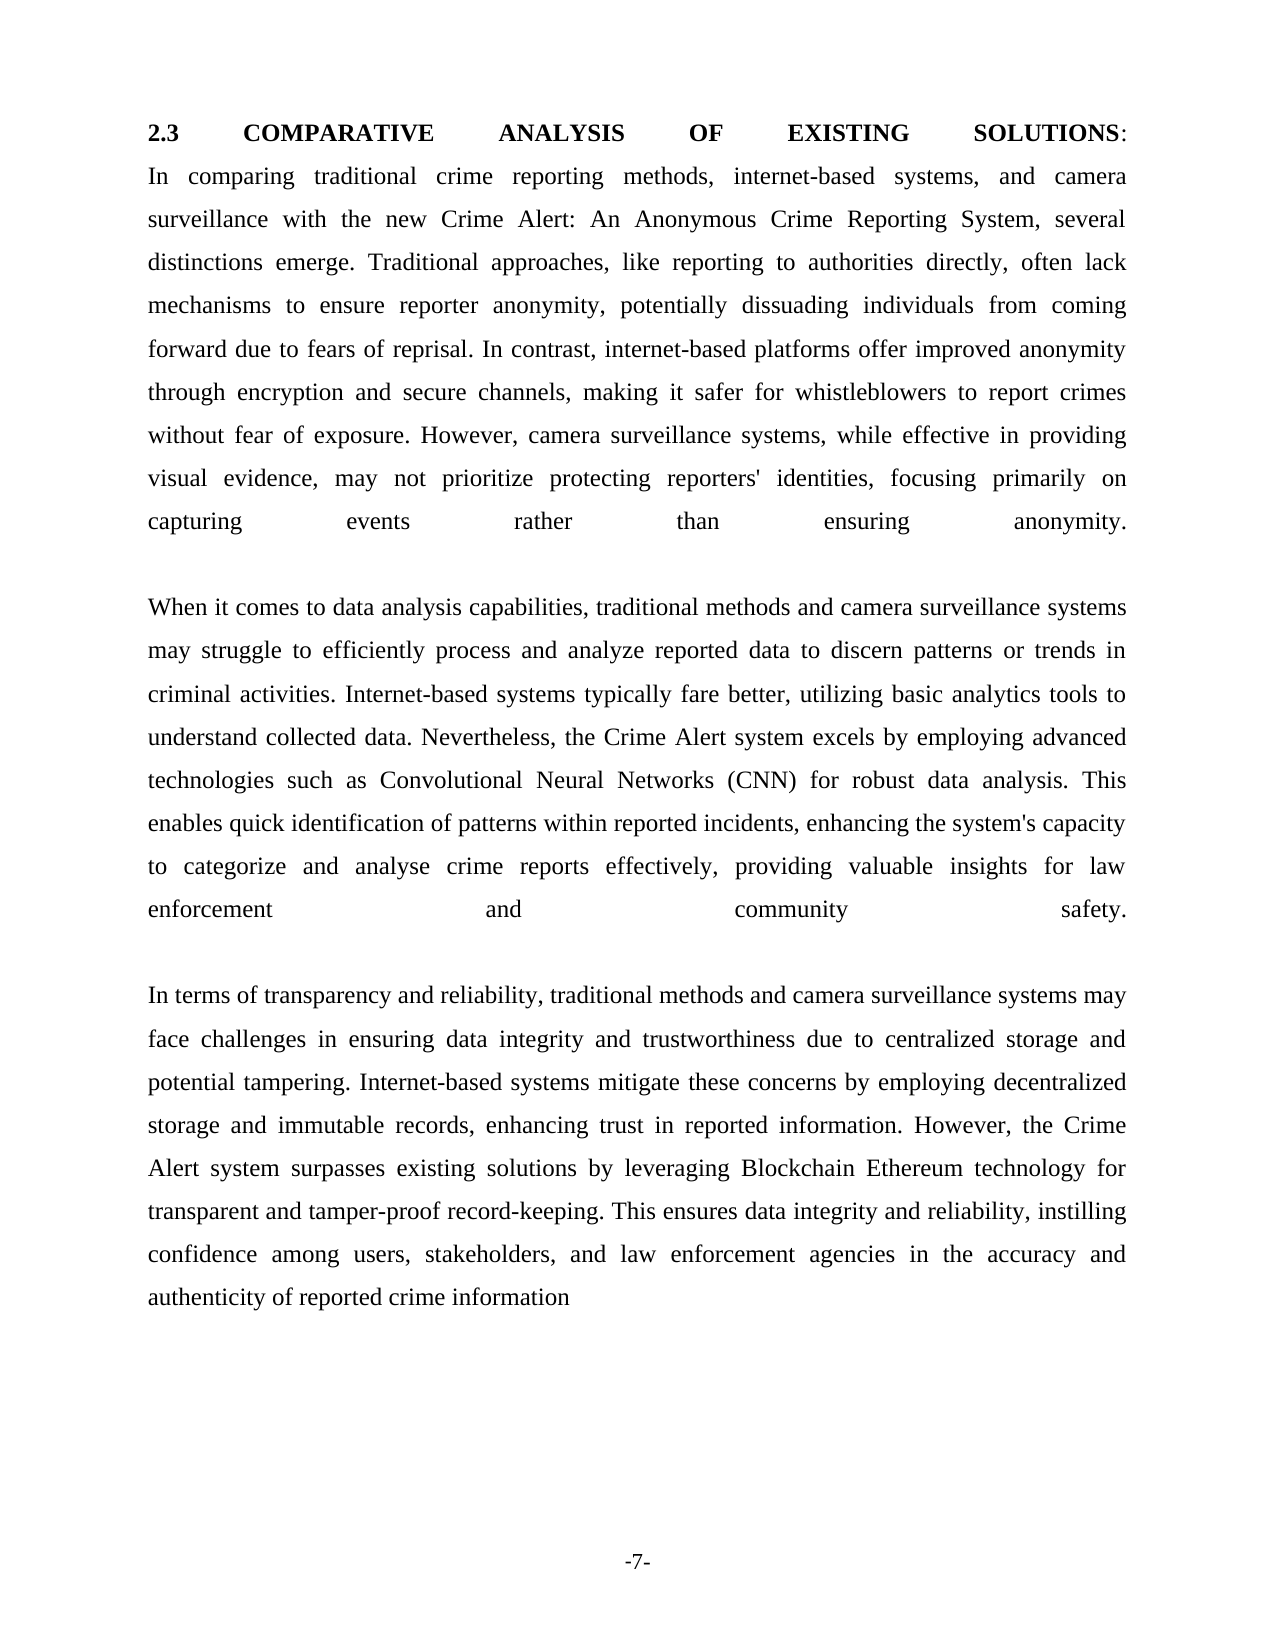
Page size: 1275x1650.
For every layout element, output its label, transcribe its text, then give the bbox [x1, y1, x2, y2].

text 2.3 COMPARATIVE ANALYSIS OF EXISTING SOLUTIONS: In comparing traditional crime reporting methods, internet-based systems, and camera surveillance with the new Crime Alert: An Anonymous Crime Reporting System, several distinctions emerge. Traditional approaches, like reporting to authorities directly, often lack mechanisms to ensure reporter anonymity, potentially dissuading individuals from coming forward due to fears of reprisal. In contrast, internet-based platforms offer improved anonymity through encryption and secure channels, making it safer for whistleblowers to report crimes without fear of exposure. However, camera surveillance systems, while effective in providing visual evidence, may not prioritize protecting reporters' identities, focusing primarily on capturing events rather than ensuring anonymity. When it comes to data analysis capabilities, traditional methods and camera surveillance systems may struggle to efficiently process and analyze reported data to discern patterns or trends in criminal activities. Internet-based systems typically fare better, utilizing basic analytics tools to understand collected data. Nevertheless, the Crime Alert system excels by employing advanced technologies such as Convolutional Neural Networks (CNN) for robust data analysis. This enables quick identification of patterns within reported incidents, enhancing the system's capacity to categorize and analyse crime reports effectively, providing valuable insights for law enforcement and community safety. In terms of transparency and reliability, traditional methods and camera surveillance systems may face challenges in ensuring data integrity and trustworthiness due to centralized storage and potential tampering. Internet-based systems mitigate these concerns by employing decentralized storage and immutable records, enhancing trust in reported information. However, the Crime Alert system surpasses existing solutions by leveraging Blockchain Ethereum technology for transparent and tamper-proof record-keeping. This ensures data integrity and reliability, instilling confidence among users, stakeholders, and law enforcement agencies in the accuracy and authenticity of reported crime information [148, 118, 1127, 1311]
